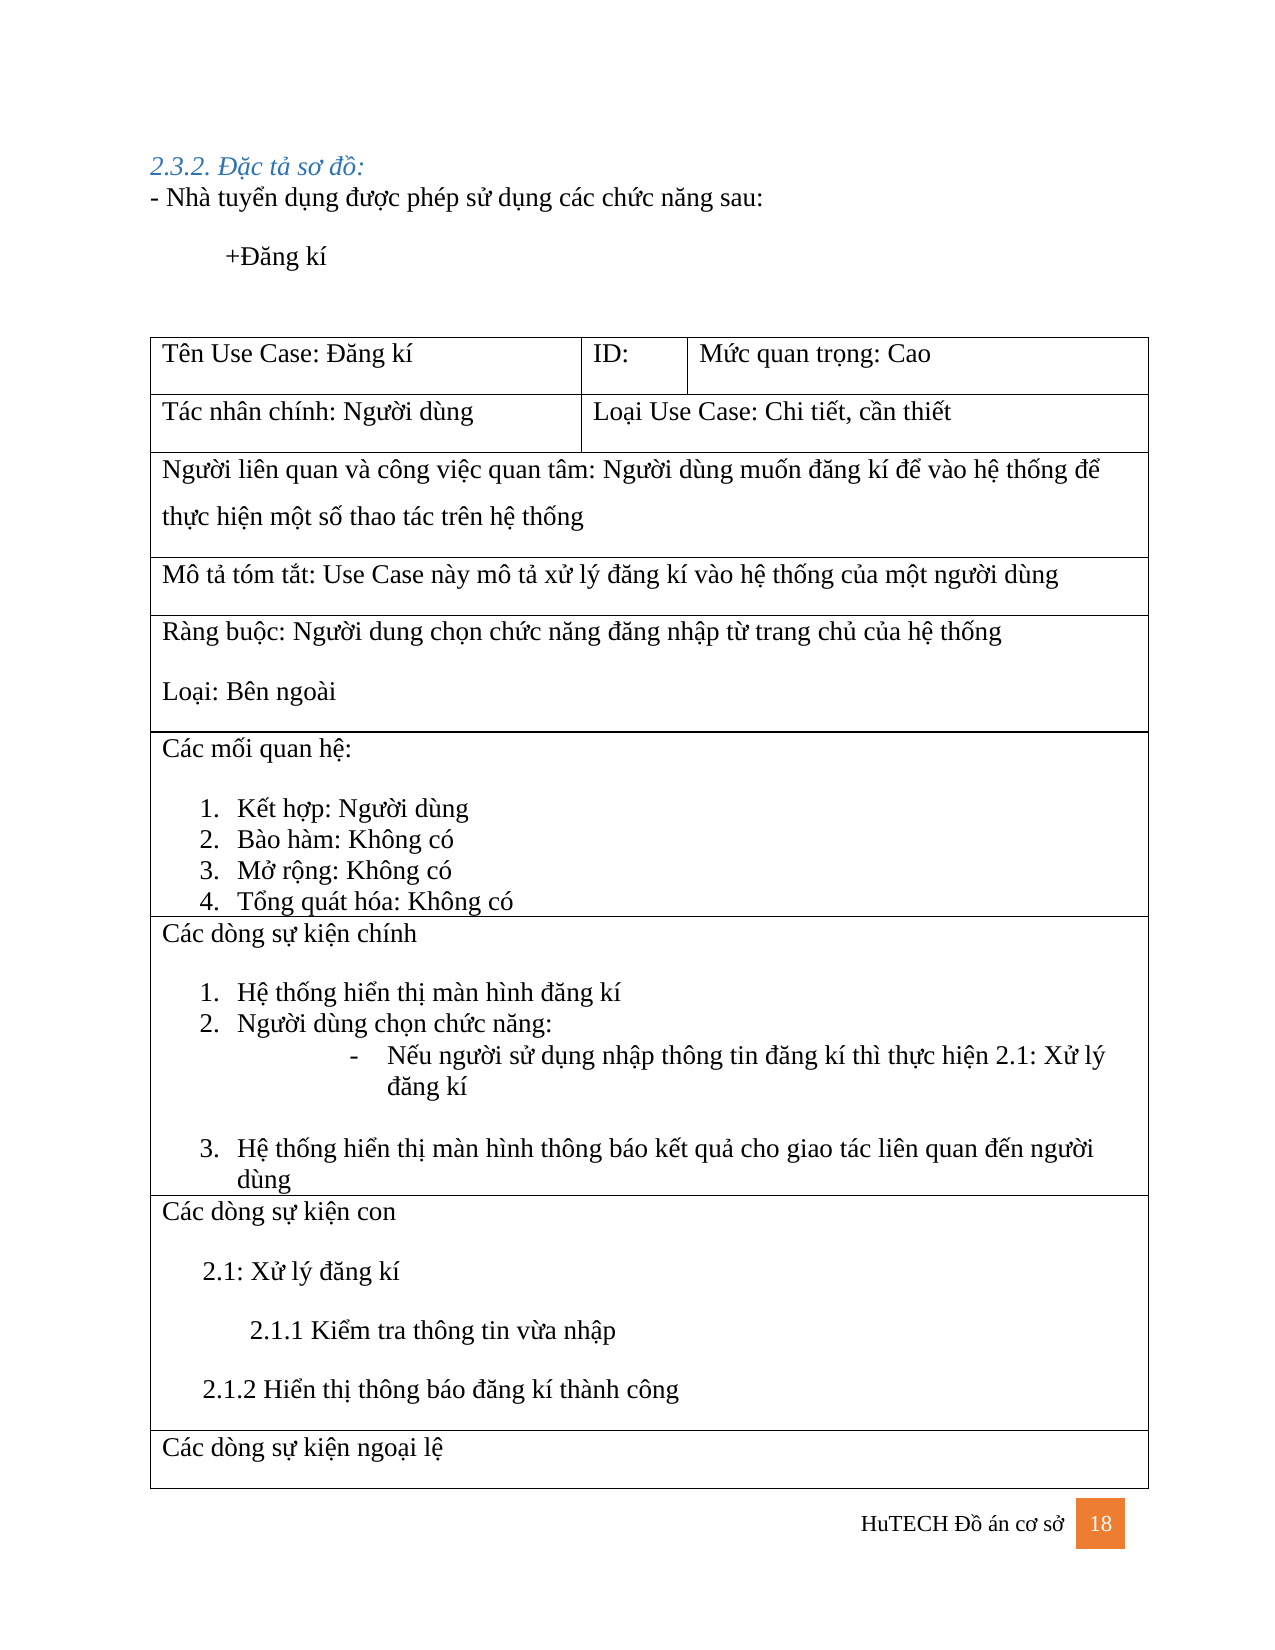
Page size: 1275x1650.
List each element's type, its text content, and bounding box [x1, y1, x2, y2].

subtitle 2.3.2. Đặc tả sơ đồ: [150, 150, 1125, 181]
table_cell Ràng buộc: Người dung chọn chức năng đăng nhập từ trang chủ của hệ thống Loại: Bên ngoài [151, 616, 1148, 731]
table_cell Người liên quan và công việc quan tâm: Người dùng muốn đăng kí để vào hệ thống để thực hiện một số thao tác trên hệ thống [151, 453, 1148, 557]
table_cell Loại Use Case: Chi tiết, cần thiết [582, 395, 1148, 452]
table_header Tên Use Case: Đăng kí [151, 338, 581, 394]
table_cell Tác nhân chính: Người dùng [151, 395, 581, 452]
text - Nhà tuyển dụng được phép sử dụng các chức năng sau: [150, 181, 1125, 212]
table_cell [151, 1431, 1148, 1488]
text +Đăng kí [150, 240, 1125, 311]
table_cell Các dòng sự kiện chính Hệ thống hiển thị màn hình đăng kí Người dùng chọn chức năng: Nếu người sử dụng nhập thông tin đăng kí thì thực hiện 2.1: Xử lý đăng kí Hệ thống hiển thị màn hình thông báo kết quả cho giao tác liên quan đến người dùng [151, 917, 1148, 1194]
table_header ID: [582, 338, 687, 394]
table_cell Các mối quan hệ: Kết hợp: Người dùng Bào hàm: Không có Mở rộng: Không có Tổng quát hóa: Không có [151, 733, 1148, 916]
table_cell Các dòng sự kiện con 2.1: Xử lý đăng kí 2.1.1 Kiểm tra thông tin vừa nhập 2.1.2 Hiển thị thông báo đăng kí thành công [151, 1196, 1148, 1430]
table_header Mức quan trọng: Cao [688, 338, 1148, 394]
table_cell Mô tả tóm tắt: Use Case này mô tả xử lý đăng kí vào hệ thống của một người dùng [151, 558, 1148, 614]
